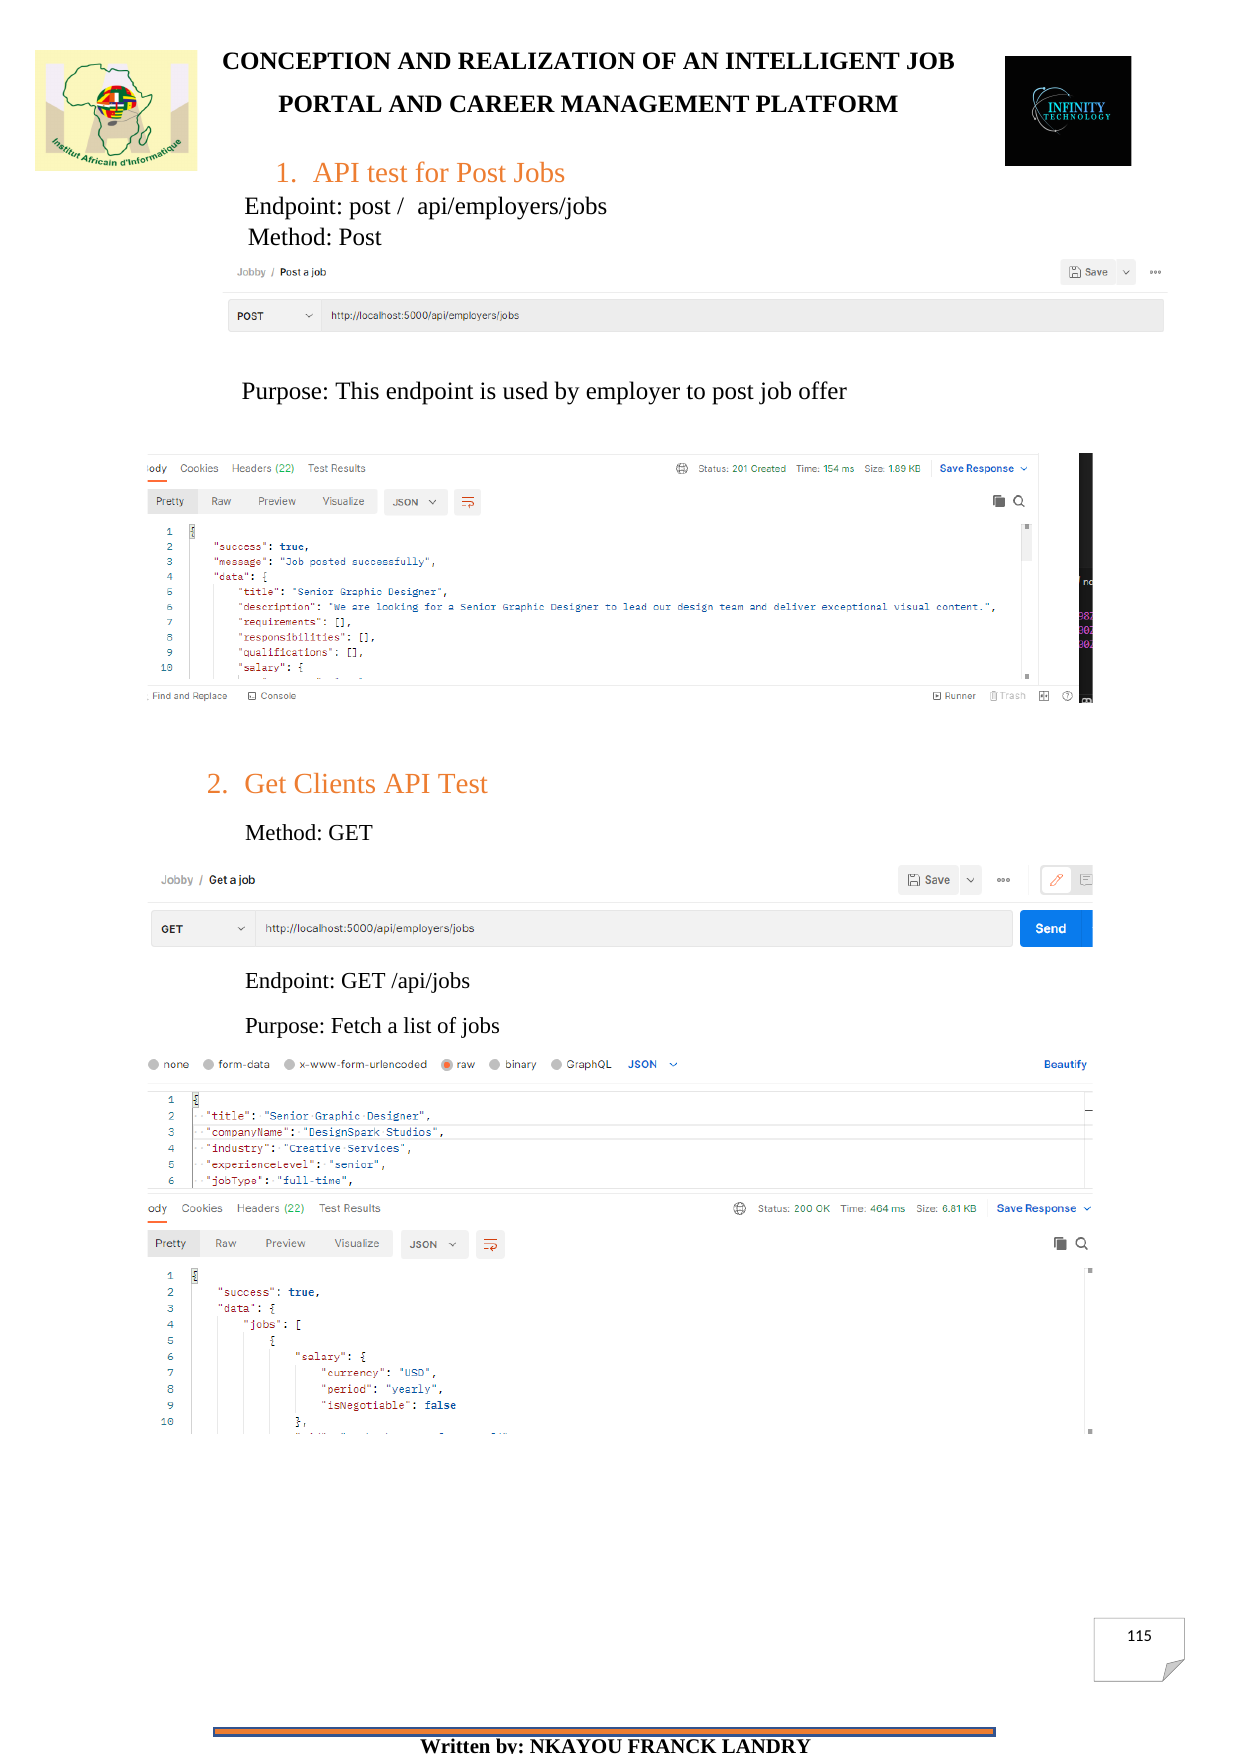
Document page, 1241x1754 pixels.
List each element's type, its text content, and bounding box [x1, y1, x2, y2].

text Purpose: Fetch a list of jobs [148, 1012, 1093, 1039]
picture [1005, 56, 1132, 166]
text Method: GET [148, 819, 1093, 846]
list API test for Post Jobs [207, 155, 1093, 189]
picture [35, 50, 198, 171]
list Purpose: This endpoint is used by employer to post job offer [223, 376, 1093, 404]
list Method: Post [223, 222, 1093, 251]
list Endpoint: post / api/employers/jobs [244, 191, 1093, 220]
list Get Clients API Test [207, 767, 1093, 800]
text Endpoint: GET /api/jobs [148, 967, 1093, 993]
